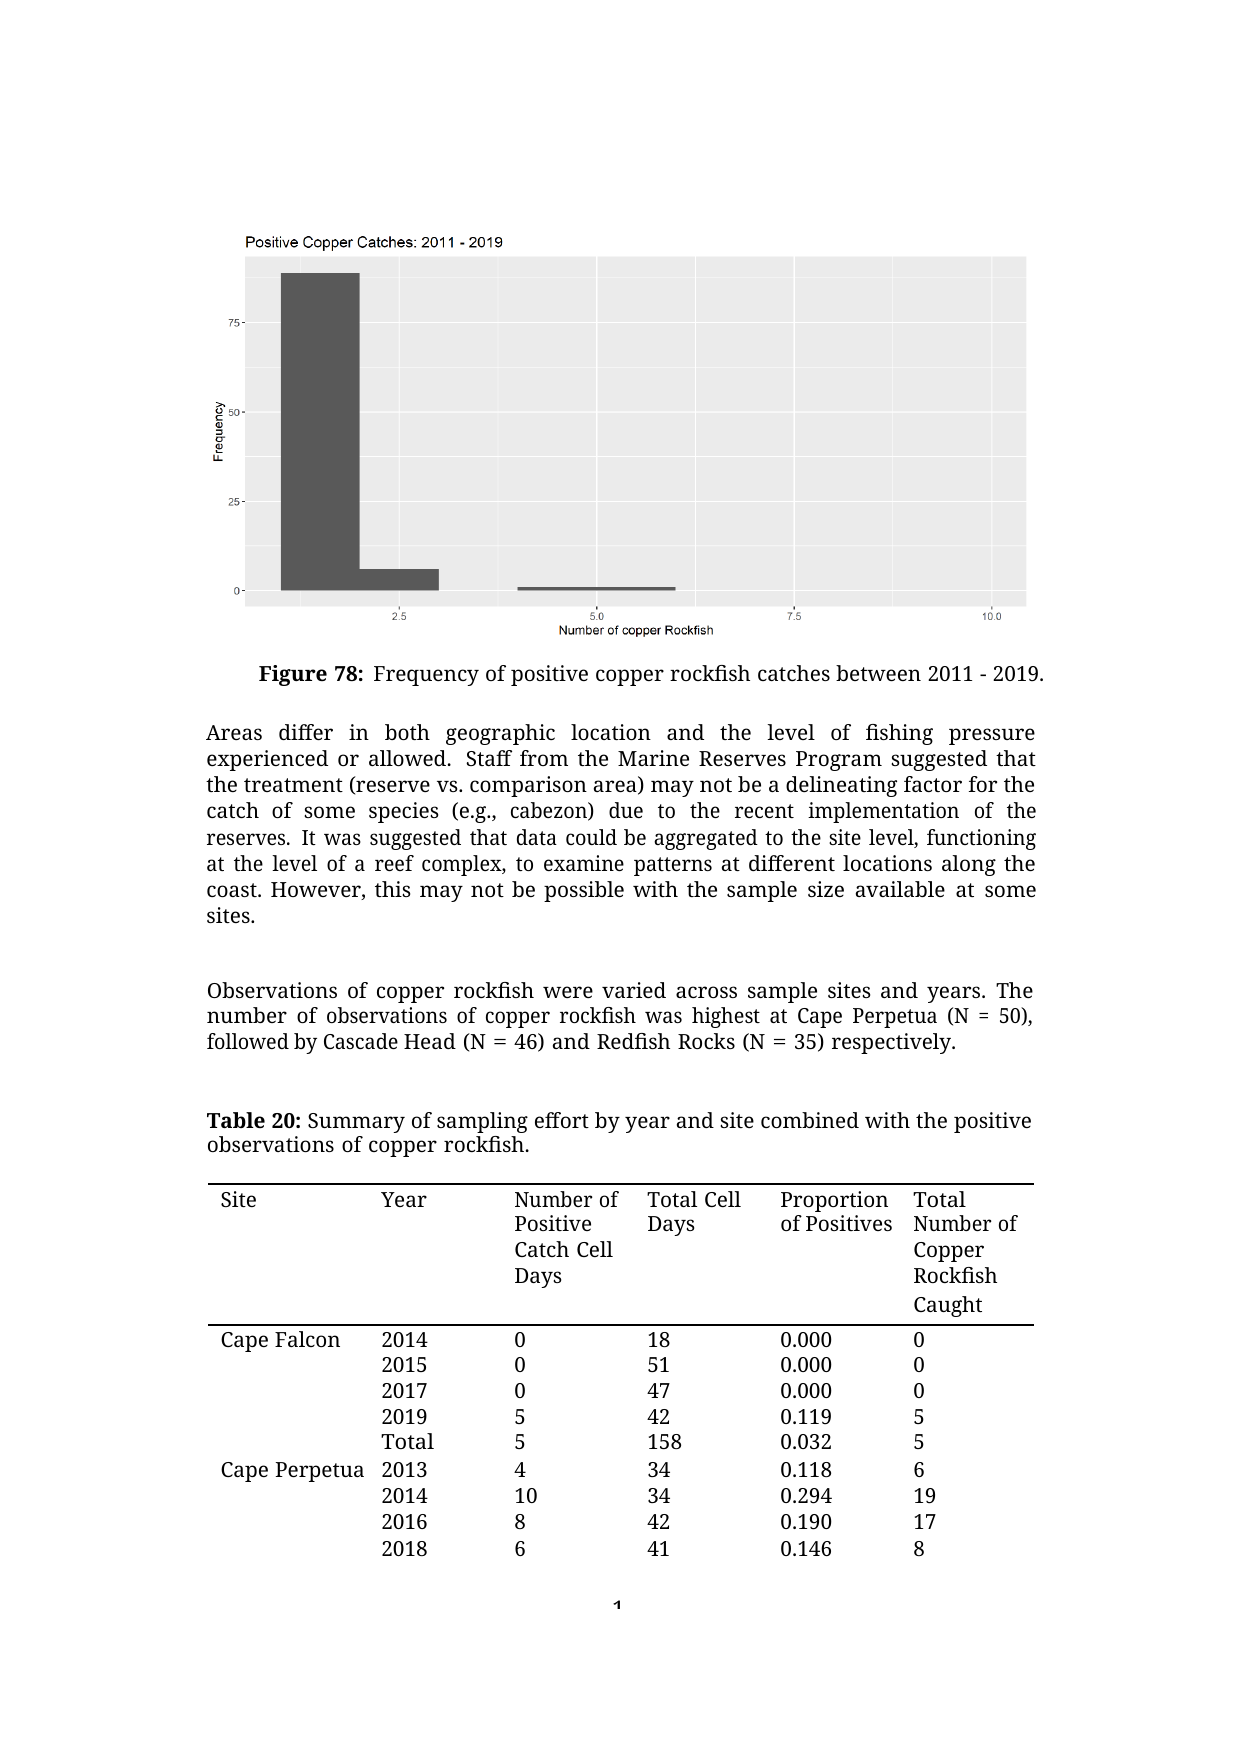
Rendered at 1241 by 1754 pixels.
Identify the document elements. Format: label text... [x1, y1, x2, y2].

text Areas differ in both geographic location and the level of fishing pressure experienced or allowed. Staff from the Marine Reserves Program suggested that the treatment (reserve vs. comparison area) may not be a delineating factor for the catch of some species (e.g., cabezon) due to the recent implementation of the reserves. It was suggested that data could be aggregated to the site level, functioning at the level of a reef complex, to examine patterns at different locations along the coast. However, this may not be possible with the sample size available at some sites. [206, 720, 1037, 930]
text Figure 78: Frequency of positive copper rockfish catches between 2011 - 2019. [259, 659, 1065, 688]
text Table 20: Summary of sampling effort by year and site combined with the positive observations of copper rockfish. [207, 1108, 1034, 1159]
text Observations of copper rockfish were varied across sample sites and years. The number of observations of copper rockfish was highest at Cape Perpetua (N = 50), followed by Cascade Head (N = 46) and Redfish Rocks (N = 35) respectively. [207, 977, 1034, 1056]
picture [213, 236, 1027, 637]
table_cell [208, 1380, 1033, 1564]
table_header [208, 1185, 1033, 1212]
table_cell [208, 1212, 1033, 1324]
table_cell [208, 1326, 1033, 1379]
